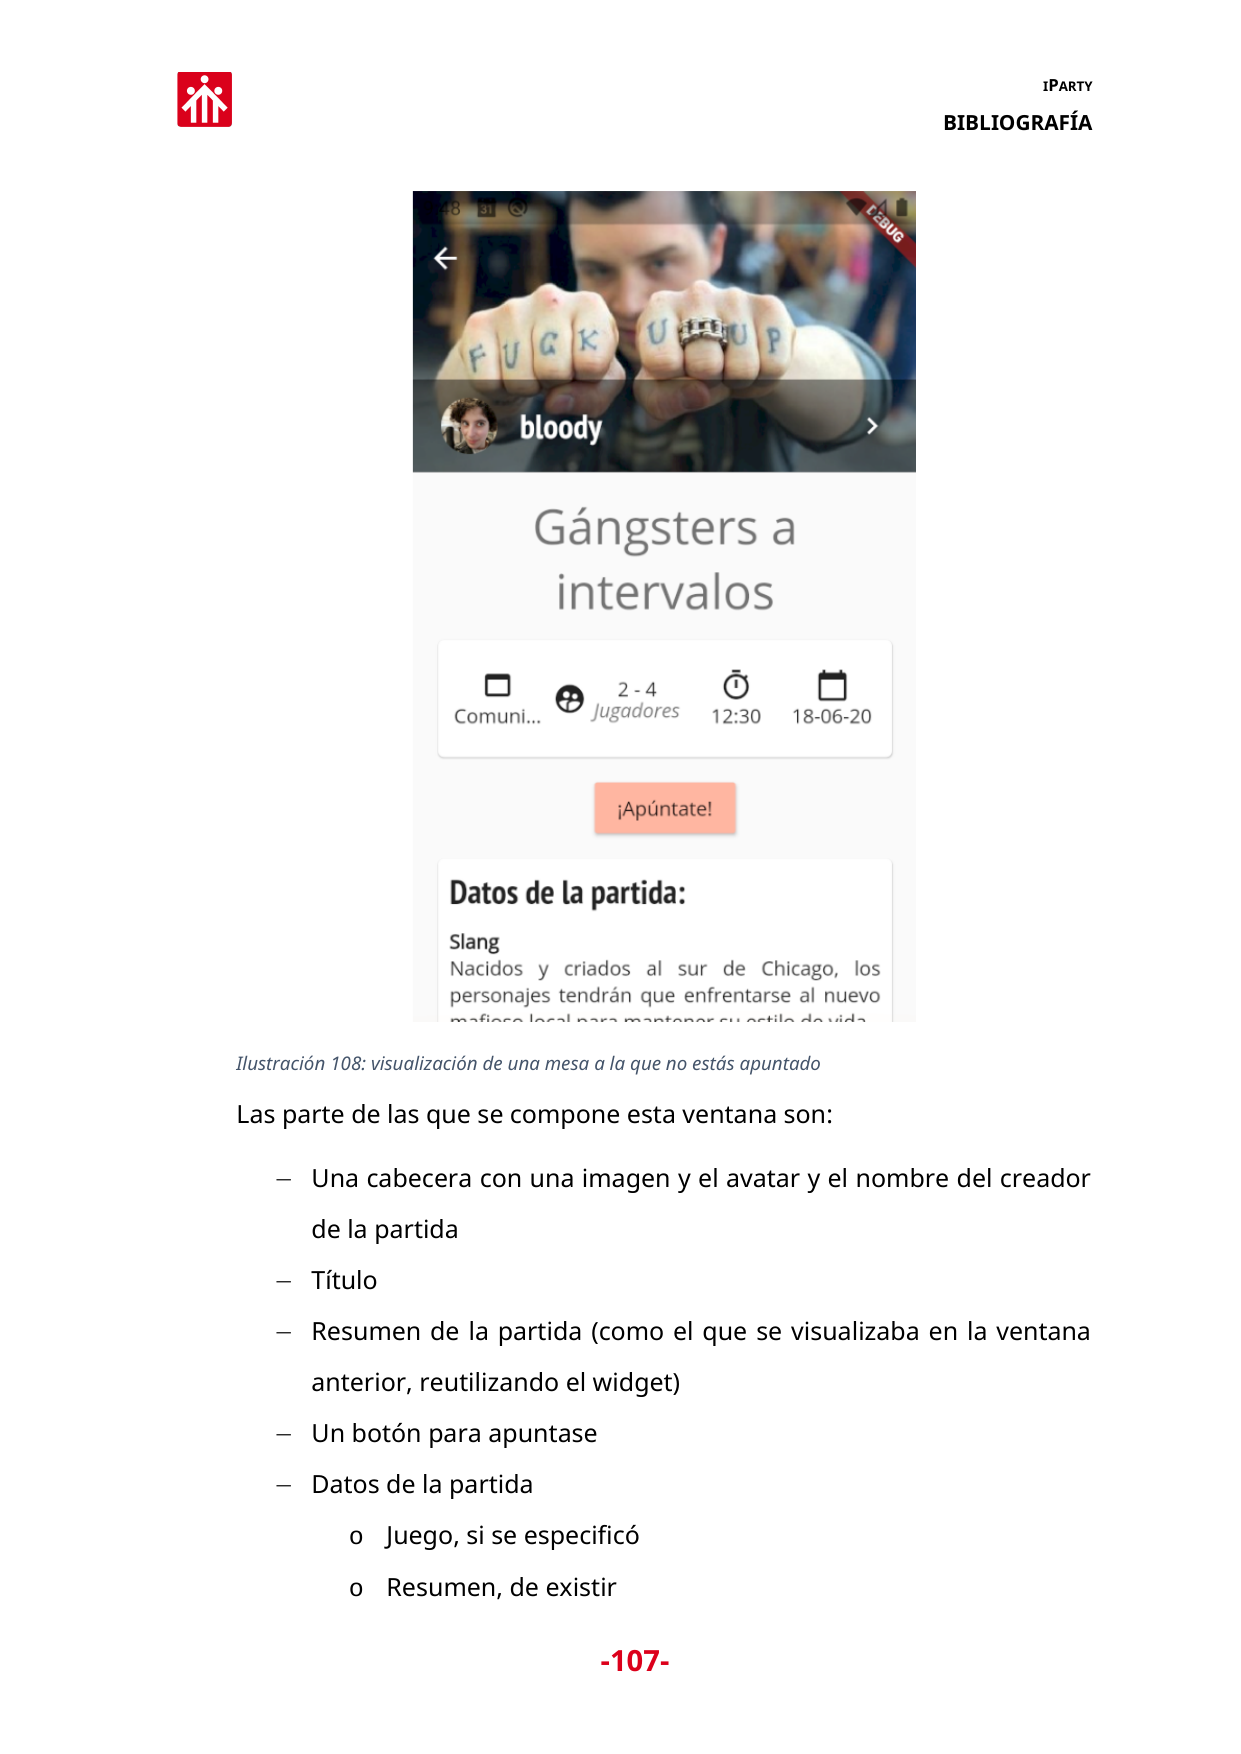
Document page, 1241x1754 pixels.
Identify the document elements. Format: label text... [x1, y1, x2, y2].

picture [177, 72, 232, 127]
list Resumen de la partida (como el que se visualizaba en la ventana anterior, reutilizando el widget) [274, 1314, 1092, 1399]
picture [412, 191, 916, 1022]
list Título [274, 1263, 1092, 1297]
list Una cabecera con una imagen y el avatar y el nombre del creador de la partida [274, 1161, 1092, 1246]
list Resumen, de existir [349, 1569, 1092, 1603]
list Un botón para apuntase [274, 1416, 1092, 1450]
list Datos de la partida [274, 1467, 1092, 1501]
list Juego, si se especificó [349, 1518, 1092, 1552]
text Ilustración 108: visualización de una mesa a la que no estás apuntado [177, 1051, 1092, 1076]
text Las parte de las que se compone esta ventana son: [177, 1097, 1092, 1131]
